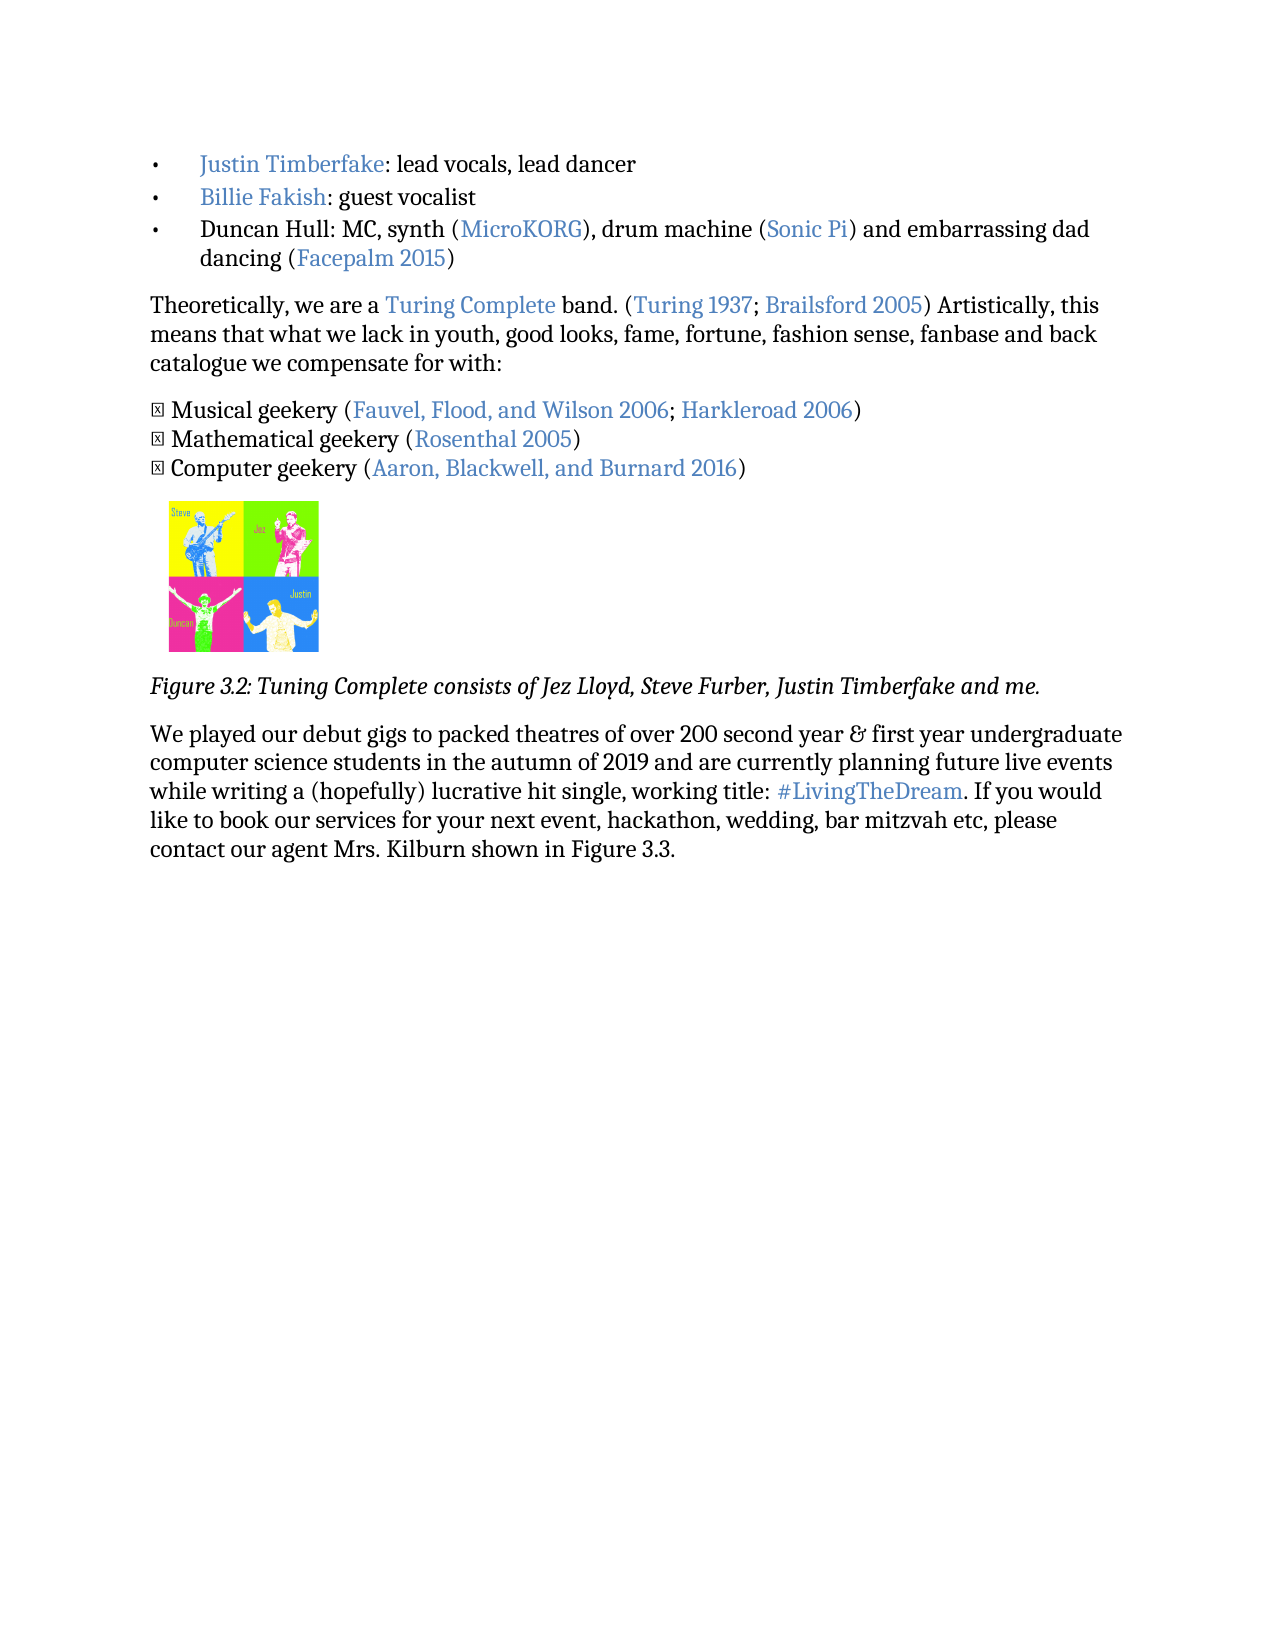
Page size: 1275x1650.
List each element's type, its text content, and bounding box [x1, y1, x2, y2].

picture [168, 501, 319, 652]
list Justin Timberfake: lead vocals, lead dancer [150, 150, 1125, 179]
text 🤓 Musical geekery (Fauvel, Flood, and Wilson 2006; Harkleroad 2006) 🤓 Mathematical geekery (Rosenthal 2005) 🤓 Computer geekery (Aaron, Blackwell, and Burnard 2016) [150, 396, 1125, 482]
text Figure 3.2: Tuning Complete consists of Jez Lloyd, Steve Furber, Justin Timberfake and me. [150, 672, 1125, 701]
list Duncan Hull: MC, synth (MicroKORG), drum machine (Sonic Pi) and embarrassing dad dancing (Facepalm 2015) [150, 215, 1125, 272]
text We played our debut gigs to packed theatres of over 200 second year & first year undergraduate computer science students in the autumn of 2019 and are currently planning future live events while writing a (hopefully) lucrative hit single, working title: #LivingTheDream. If you would like to book our services for your next event, hackathon, wedding, bar mitzvah etc, please contact our agent Mrs. Kilburn shown in Figure 3.3. [150, 719, 1125, 863]
list Billie Fakish: guest vocalist [150, 182, 1125, 211]
text Theoretically, we are a Turing Complete band. (Turing 1937; Brailsford 2005) Artistically, this means that what we lack in youth, good looks, fame, fortune, fashion sense, fanbase and back catalogue we compensate for with: [150, 291, 1125, 377]
